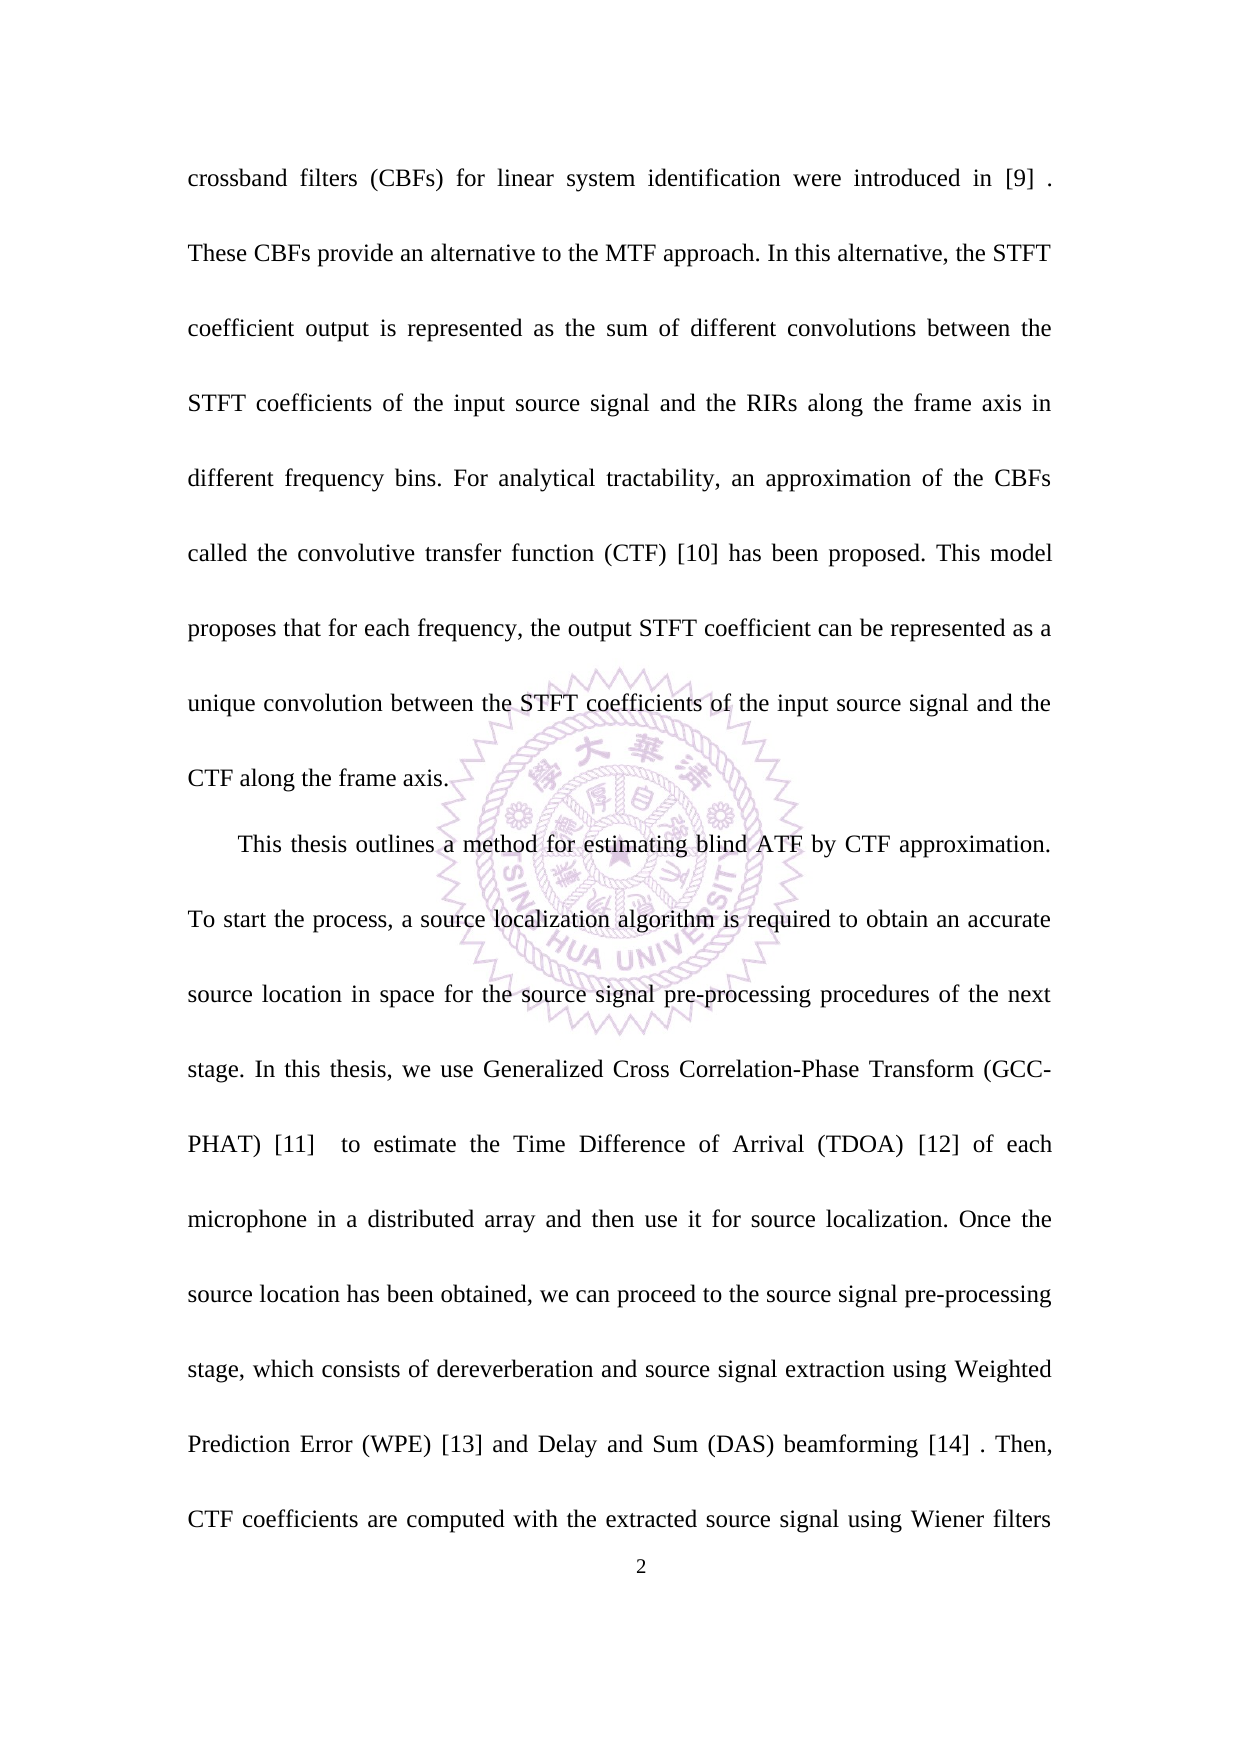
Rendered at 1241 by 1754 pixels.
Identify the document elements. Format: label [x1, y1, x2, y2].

text [187, 825, 1053, 1537]
picture [423, 796, 817, 825]
text [187, 158, 1053, 796]
